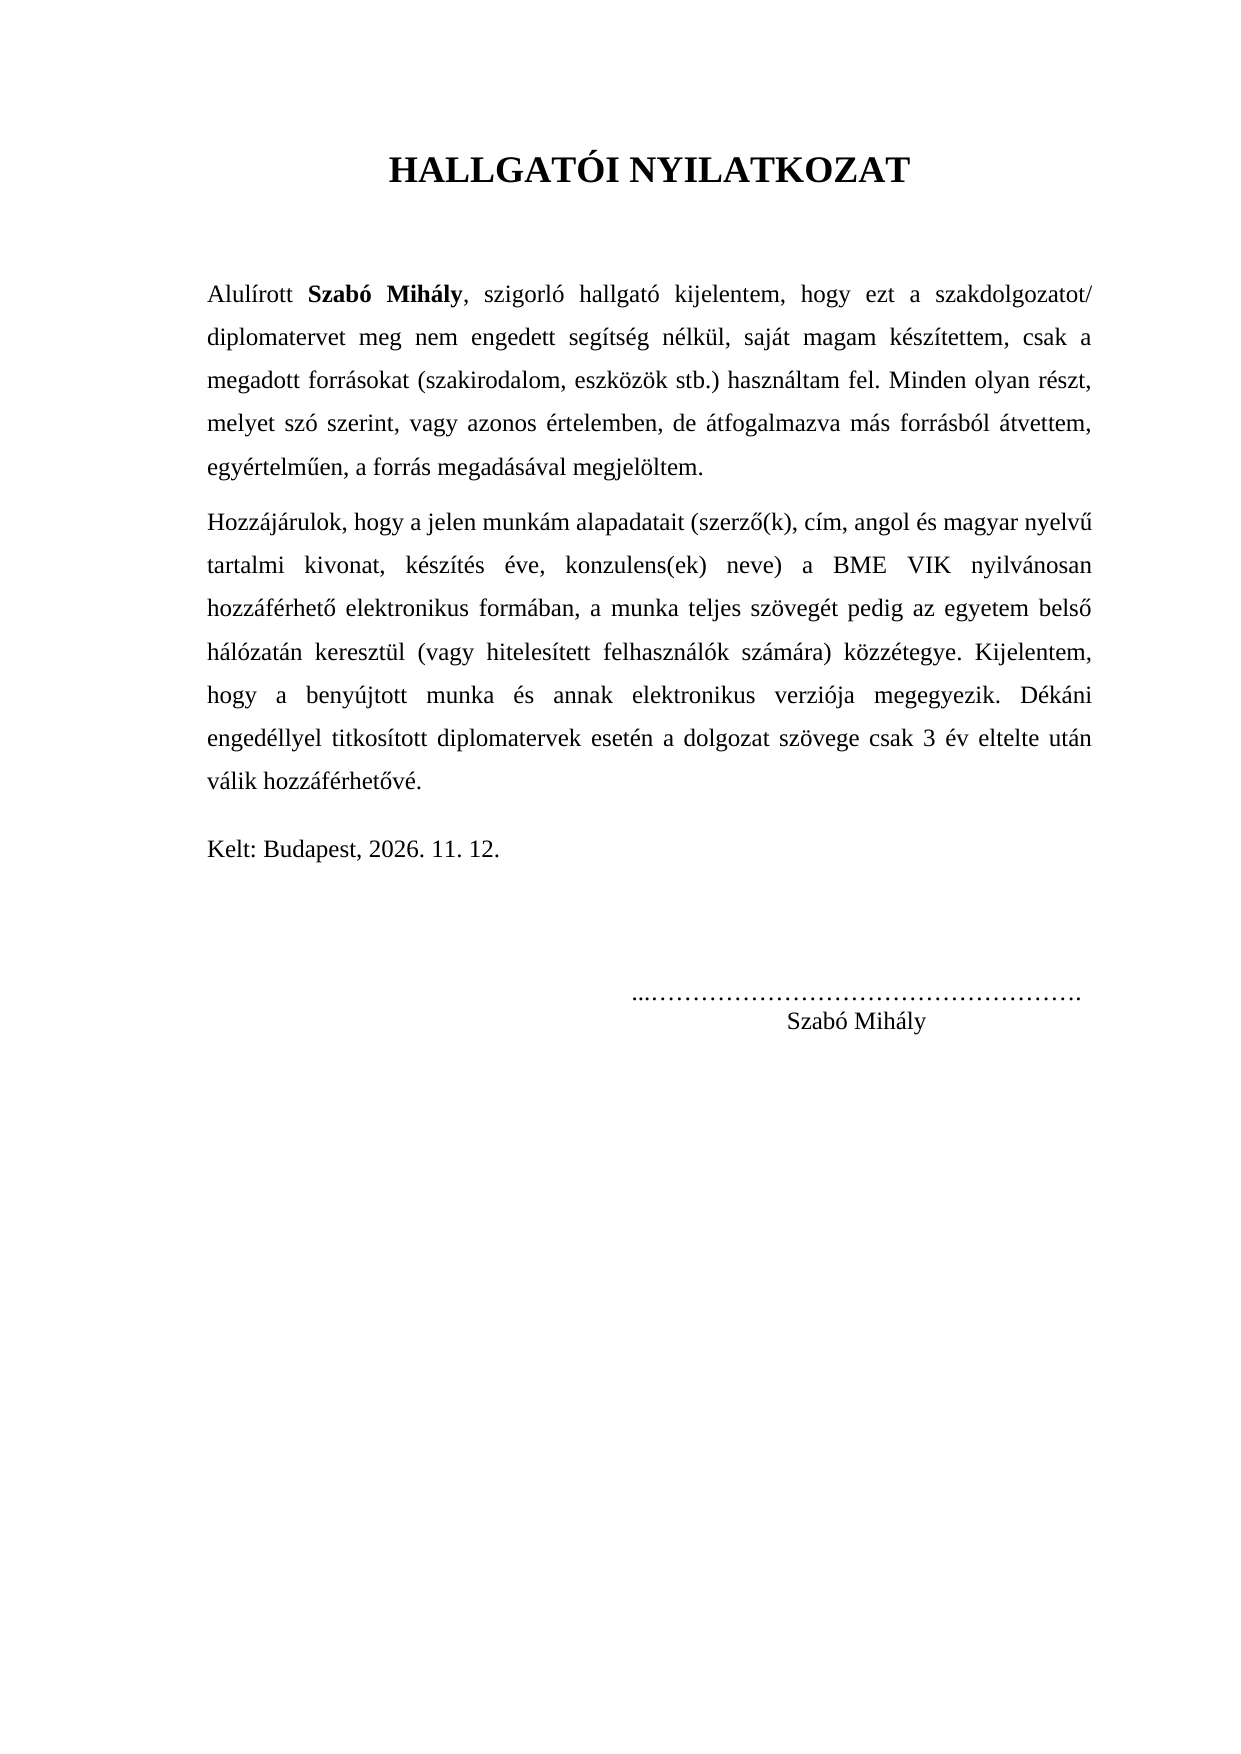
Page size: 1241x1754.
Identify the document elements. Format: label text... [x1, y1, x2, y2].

text Kelt: Budapest, 2024. 11. 06. [207, 834, 1092, 863]
text Alulírott Szabó Mihály, szigorló hallgató kijelentem, hogy ezt a szakdolgozatot/ diplomatervet meg nem engedett segítség nélkül, saját magam készítettem, csak a megadott forrásokat (szakirodalom, eszközök stb.) használtam fel. Minden olyan részt, melyet szó szerint, vagy azonos értelemben, de átfogalmazva más forrásból átvettem, egyértelműen, a forrás megadásával megjelöltem. [207, 279, 1092, 480]
text ...……………………………………………. [591, 977, 1092, 1006]
text Hallgatói nyilatkozat [207, 148, 1092, 191]
text Hozzájárulok, hogy a jelen munkám alapadatait (szerző(k), cím, angol és magyar nyelvű tartalmi kivonat, készítés éve, konzulens(ek) neve) a BME VIK nyilvánosan hozzáférhető elektronikus formában, a munka teljes szövegét pedig az egyetem belső hálózatán keresztül (vagy hitelesített felhasználók számára) közzétegye. Kijelentem, hogy a benyújtott munka és annak elektronikus verziója megegyezik. Dékáni engedéllyel titkosított diplomatervek esetén a dolgozat szövege csak 3 év eltelte után válik hozzáférhetővé. [207, 507, 1092, 795]
